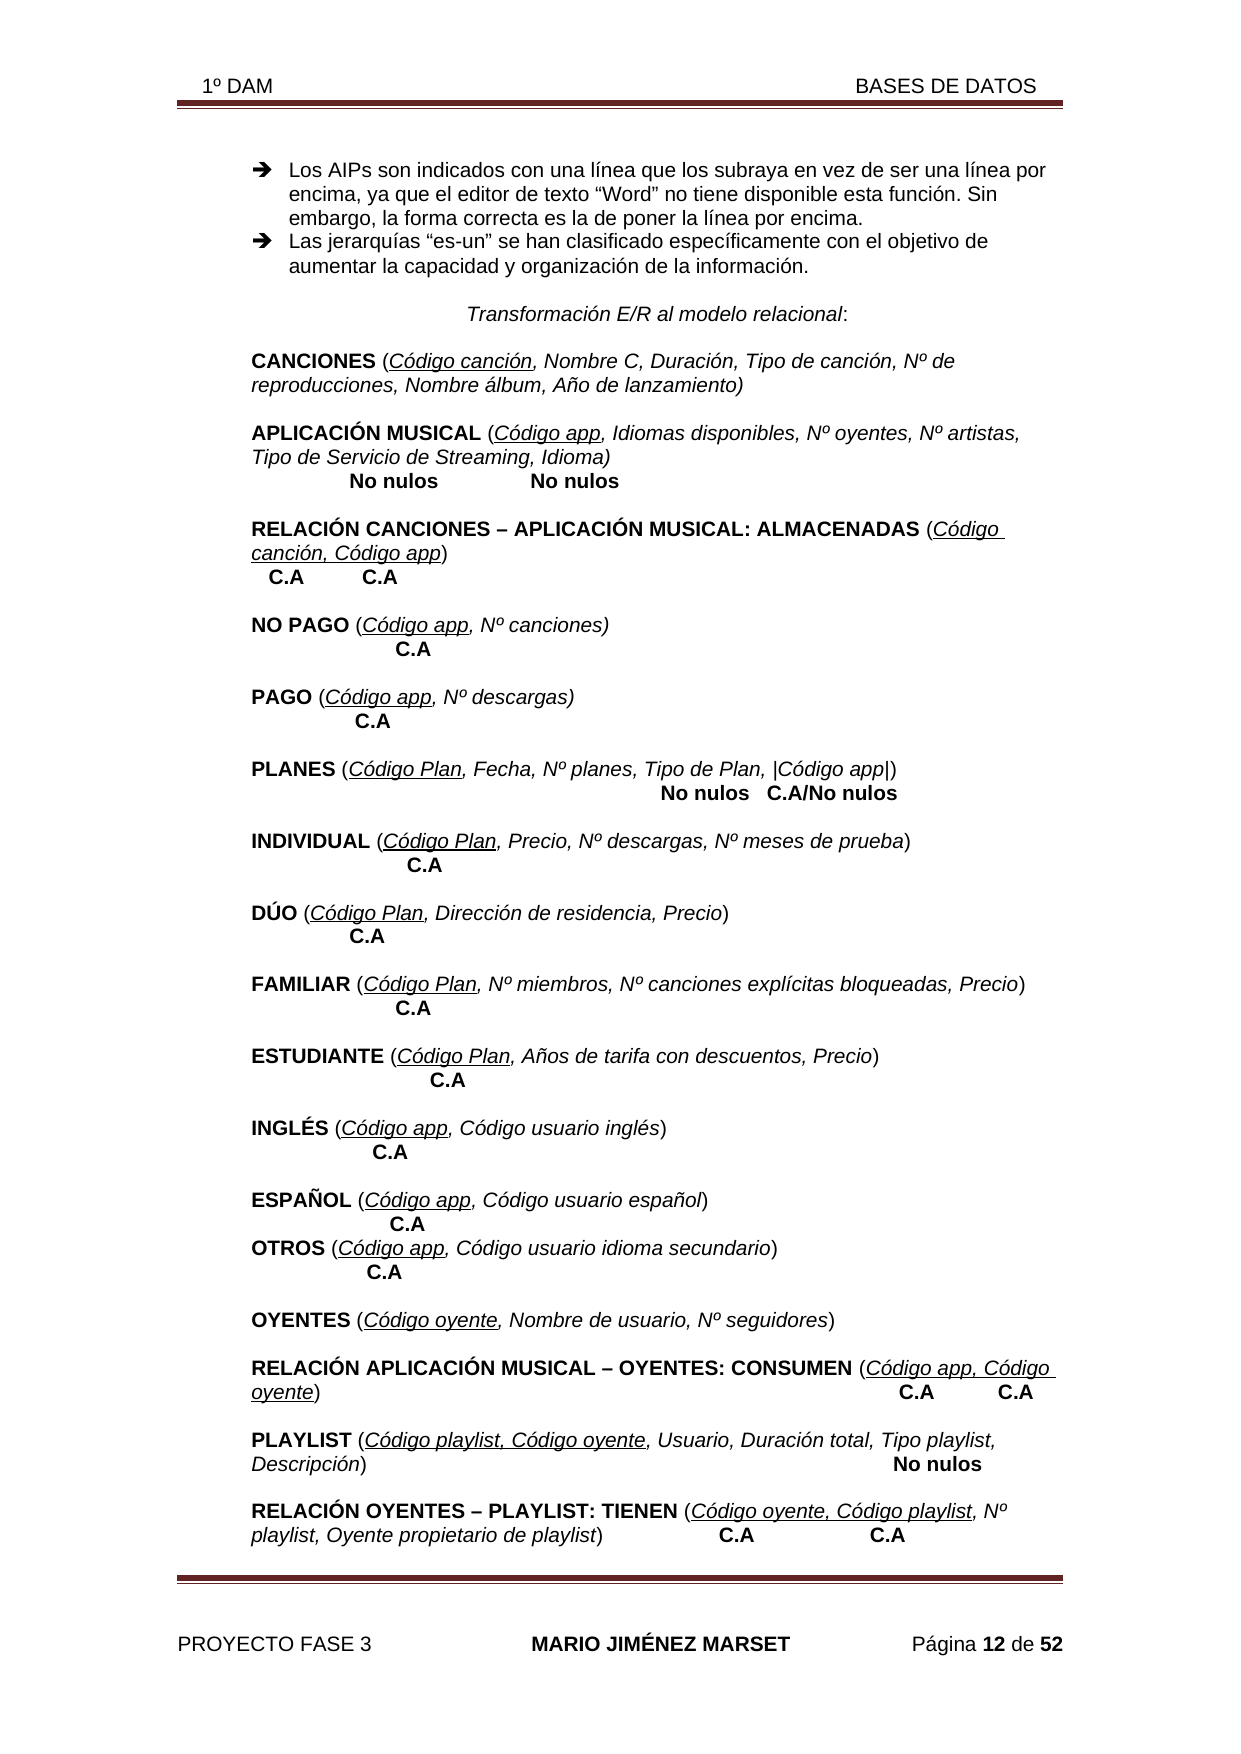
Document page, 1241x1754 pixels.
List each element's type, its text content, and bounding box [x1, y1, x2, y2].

text C.A [251, 852, 1063, 876]
text C.A [251, 709, 1063, 733]
text ESTUDIANTE (Código Plan, Años de tarifa con descuentos, Precio) [251, 1044, 1063, 1068]
text C.A [251, 637, 1063, 661]
text NO PAGO (Código app, Nº canciones) [251, 613, 1063, 637]
text RELACIÓN APLICACIÓN MUSICAL – OYENTES: CONSUMEN (Código app, Código oyente) C.A C.A [251, 1356, 1063, 1403]
text PLAYLIST (Código playlist, Código oyente, Usuario, Duración total, Tipo playlist, Descripción) No nulos [251, 1427, 1063, 1475]
text FAMILIAR (Código Plan, Nº miembros, Nº canciones explícitas bloqueadas, Precio) [251, 972, 1063, 996]
text APLICACIÓN MUSICAL (Código app, Idiomas disponibles, Nº oyentes, Nº artistas, Tipo de Servicio de Streaming, Idioma) [251, 421, 1063, 469]
text DÚO (Código Plan, Dirección de residencia, Precio) [251, 900, 1063, 924]
text RELACIÓN OYENTES – PLAYLIST: TIENEN (Código oyente, Código playlist, Nº playlist, Oyente propietario de playlist) C.A C.A [251, 1499, 1063, 1547]
text RELACIÓN CANCIONES – APLICACIÓN MUSICAL: ALMACENADAS (Código canción, Código app) [251, 517, 1063, 565]
text C.A [251, 996, 1063, 1020]
text C.A [251, 1212, 1063, 1236]
text OYENTES (Código oyente, Nombre de usuario, Nº seguidores) [251, 1308, 1063, 1332]
text No nulos C.A/No nulos [251, 781, 1063, 804]
text No nulos No nulos [251, 469, 1063, 493]
text CANCIONES (Código canción, Nombre C, Duración, Tipo de canción, Nº de reproducciones, Nombre álbum, Año de lanzamiento) [251, 349, 1063, 397]
list Las jerarquías “es-un” se han clasificado específicamente con el objetivo de aumentar la capacidad y organización de la información. [251, 229, 1063, 277]
text C.A [251, 1260, 1063, 1284]
text Transformación E/R al modelo relacional: [251, 301, 1063, 325]
list Los AIPs son indicados con una línea que los subraya en vez de ser una línea por encima, ya que el editor de texto “Word” no tiene disponible esta función. Sin embargo, la forma correcta es la de poner la línea por encima. [251, 157, 1063, 229]
text PLANES (Código Plan, Fecha, Nº planes, Tipo de Plan, |Código app|) [251, 757, 1063, 781]
text INDIVIDUAL (Código Plan, Precio, Nº descargas, Nº meses de prueba) [251, 828, 1063, 852]
text INGLÉS (Código app, Código usuario inglés) [251, 1116, 1063, 1140]
text OTROS (Código app, Código usuario idioma secundario) [251, 1236, 1063, 1260]
text ESPAÑOL (Código app, Código usuario español) [251, 1188, 1063, 1212]
text C.A [251, 1140, 1063, 1164]
text C.A [251, 1068, 1063, 1092]
text C.A [251, 924, 1063, 948]
text PAGO (Código app, Nº descargas) [251, 685, 1063, 709]
text C.A C.A [251, 565, 1063, 589]
